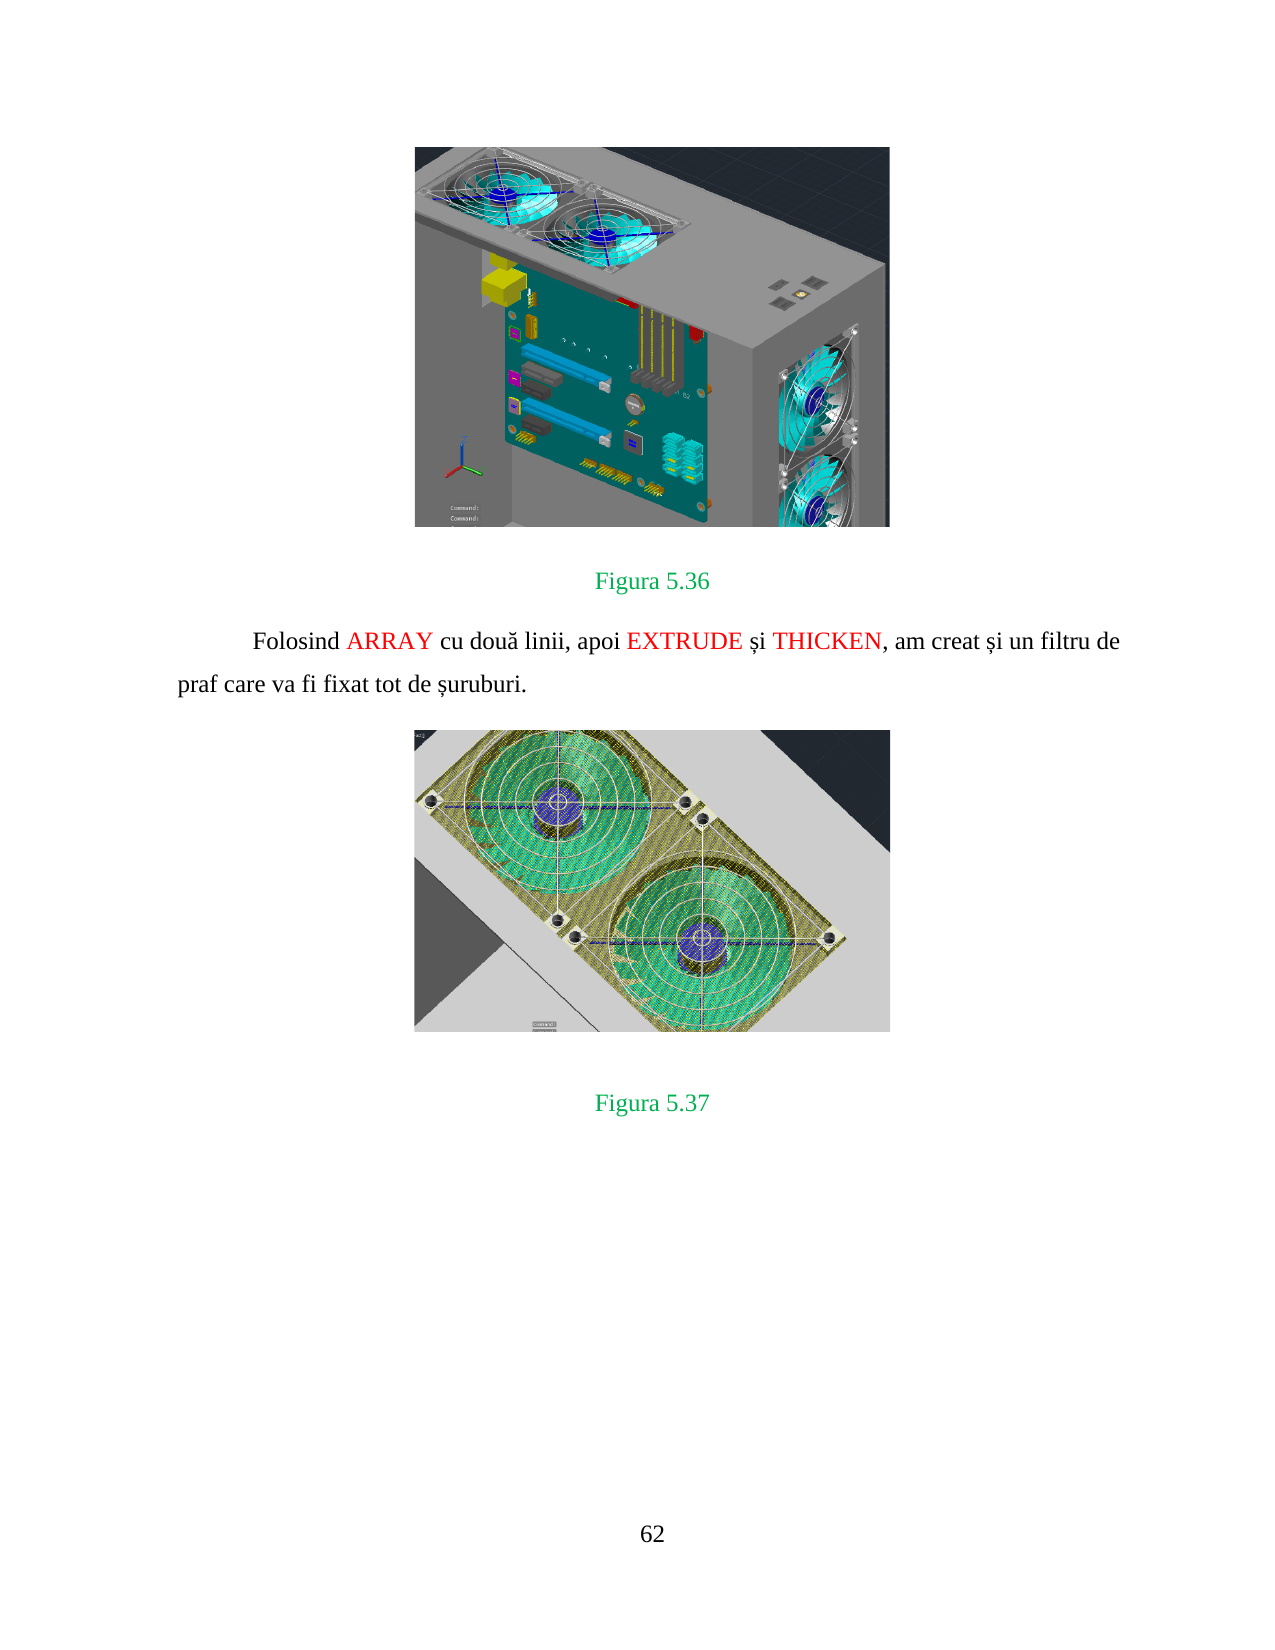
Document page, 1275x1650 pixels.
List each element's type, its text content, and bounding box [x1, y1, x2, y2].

text Figura 5.36 [177, 566, 1127, 595]
picture [414, 730, 891, 1032]
picture [414, 147, 890, 527]
text Figura 5.37 [177, 1088, 1127, 1116]
text Folosind ARRAY cu două linii, apoi EXTRUDE și THICKEN, am creat și un filtru de praf care va fi fixat tot de șuruburi. [177, 626, 1127, 698]
